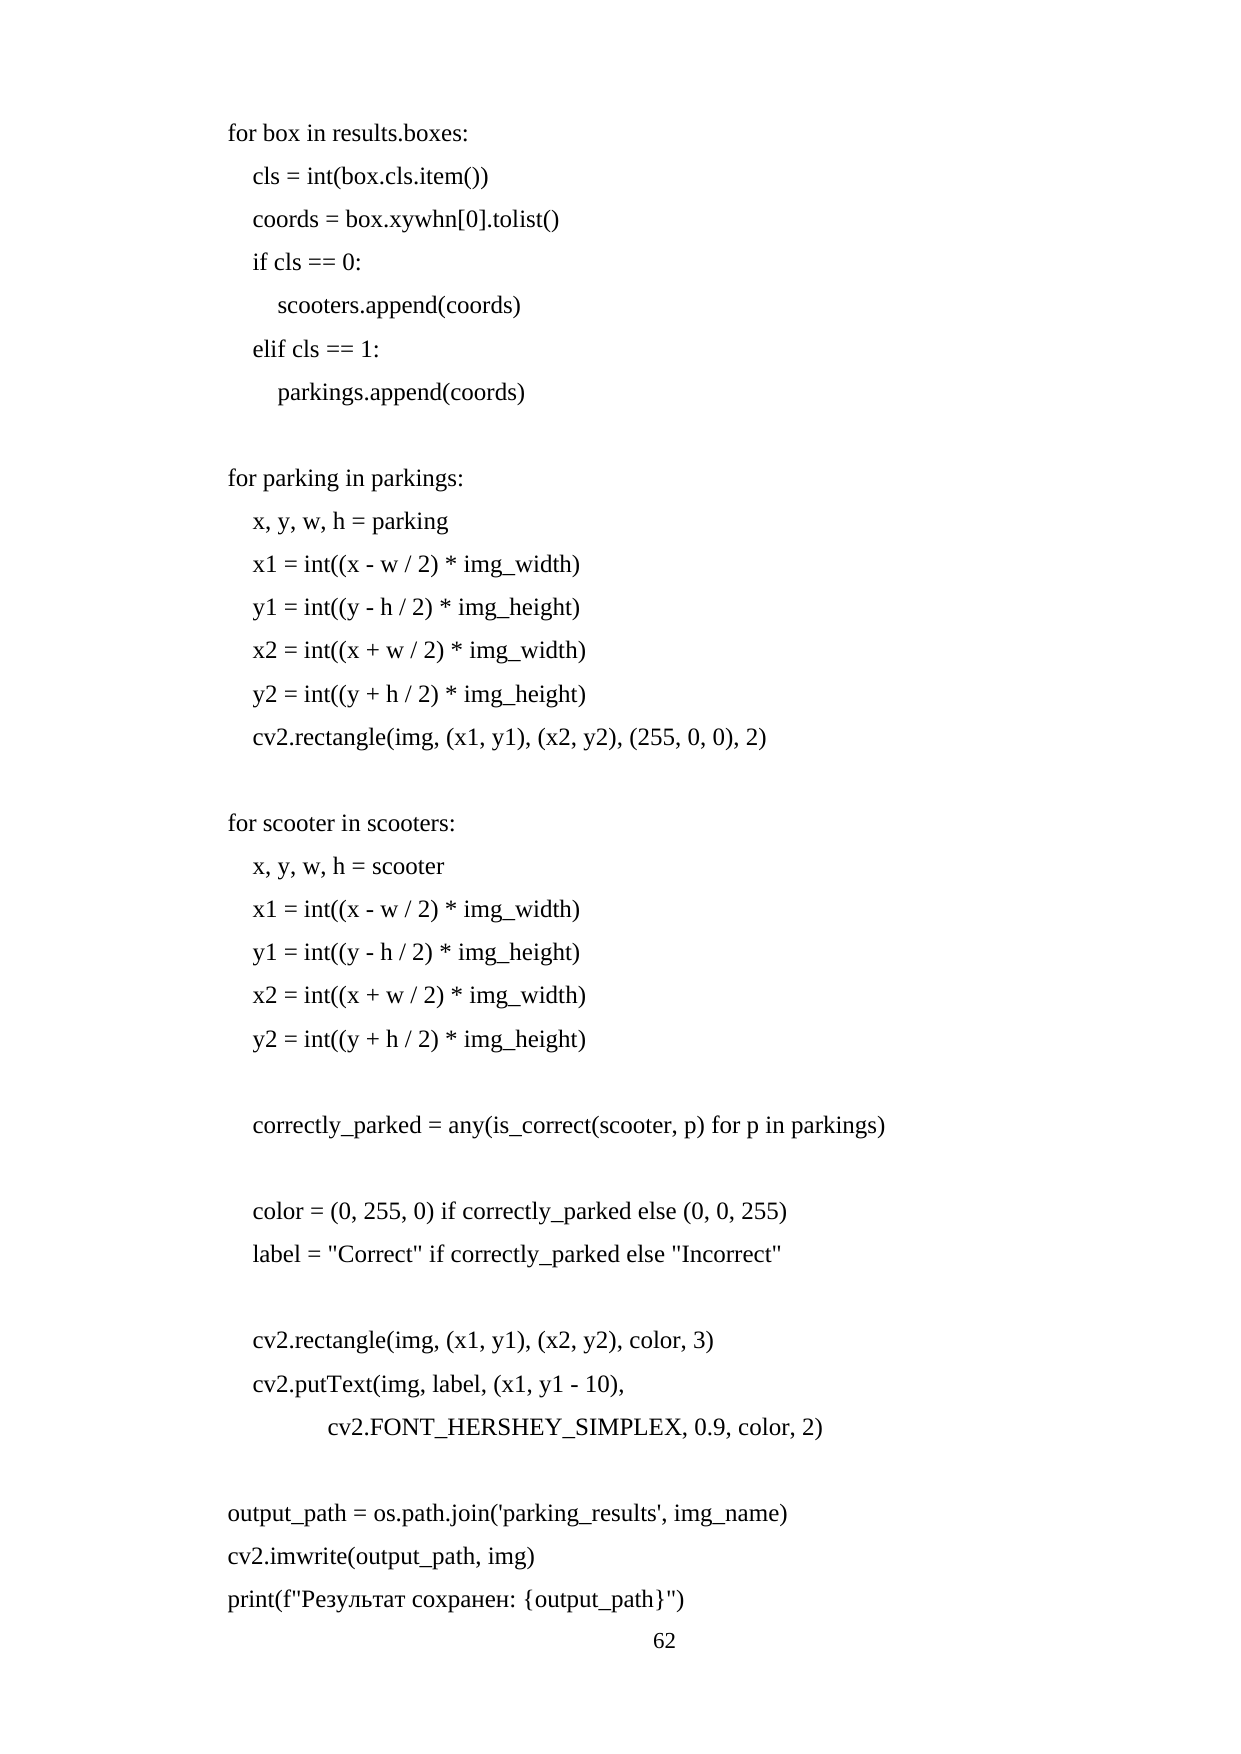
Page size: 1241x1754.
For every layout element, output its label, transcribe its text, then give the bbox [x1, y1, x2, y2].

text x, y, w, h = scooter [177, 851, 1152, 880]
text label = "Correct" if correctly_parked else "Incorrect" [177, 1239, 1152, 1268]
text y1 = int((y - h / 2) * img_height) [177, 937, 1152, 966]
text x, y, w, h = parking [177, 506, 1152, 535]
text x2 = int((x + w / 2) * img_width) [177, 636, 1152, 664]
text color = (0, 255, 0) if correctly_parked else (0, 0, 255) [177, 1196, 1152, 1225]
text elif cls == 1: [177, 334, 1152, 362]
text cls = int(box.cls.item()) [177, 161, 1152, 190]
text for scooter in scooters: [177, 808, 1152, 837]
text print(f"Результат сохранен: {output_path}") [177, 1584, 1152, 1613]
text for box in results.boxes: [177, 118, 1152, 147]
text for parking in parkings: [177, 463, 1152, 492]
text correctly_parked = any(is_correct(scooter, p) for p in parkings) [177, 1110, 1152, 1139]
text cv2.rectangle(img, (x1, y1), (x2, y2), color, 3) [177, 1326, 1152, 1354]
text x1 = int((x - w / 2) * img_width) [177, 894, 1152, 923]
text y2 = int((y + h / 2) * img_height) [177, 679, 1152, 707]
text x1 = int((x - w / 2) * img_width) [177, 549, 1152, 578]
text if cls == 0: [177, 247, 1152, 276]
text cv2.rectangle(img, (x1, y1), (x2, y2), (255, 0, 0), 2) [177, 722, 1152, 751]
text cv2.imwrite(output_path, img) [177, 1541, 1152, 1570]
text scooters.append(coords) [177, 291, 1152, 319]
text x2 = int((x + w / 2) * img_width) [177, 981, 1152, 1009]
text output_path = os.path.join('parking_results', img_name) [177, 1498, 1152, 1527]
text cv2.putText(img, label, (x1, y1 - 10), [177, 1369, 1152, 1397]
text y2 = int((y + h / 2) * img_height) [177, 1024, 1152, 1052]
text parkings.append(coords) [177, 377, 1152, 406]
text coords = box.xywhn[0].tolist() [177, 204, 1152, 233]
text y1 = int((y - h / 2) * img_height) [177, 592, 1152, 621]
text cv2.FONT_HERSHEY_SIMPLEX, 0.9, color, 2) [177, 1412, 1152, 1441]
